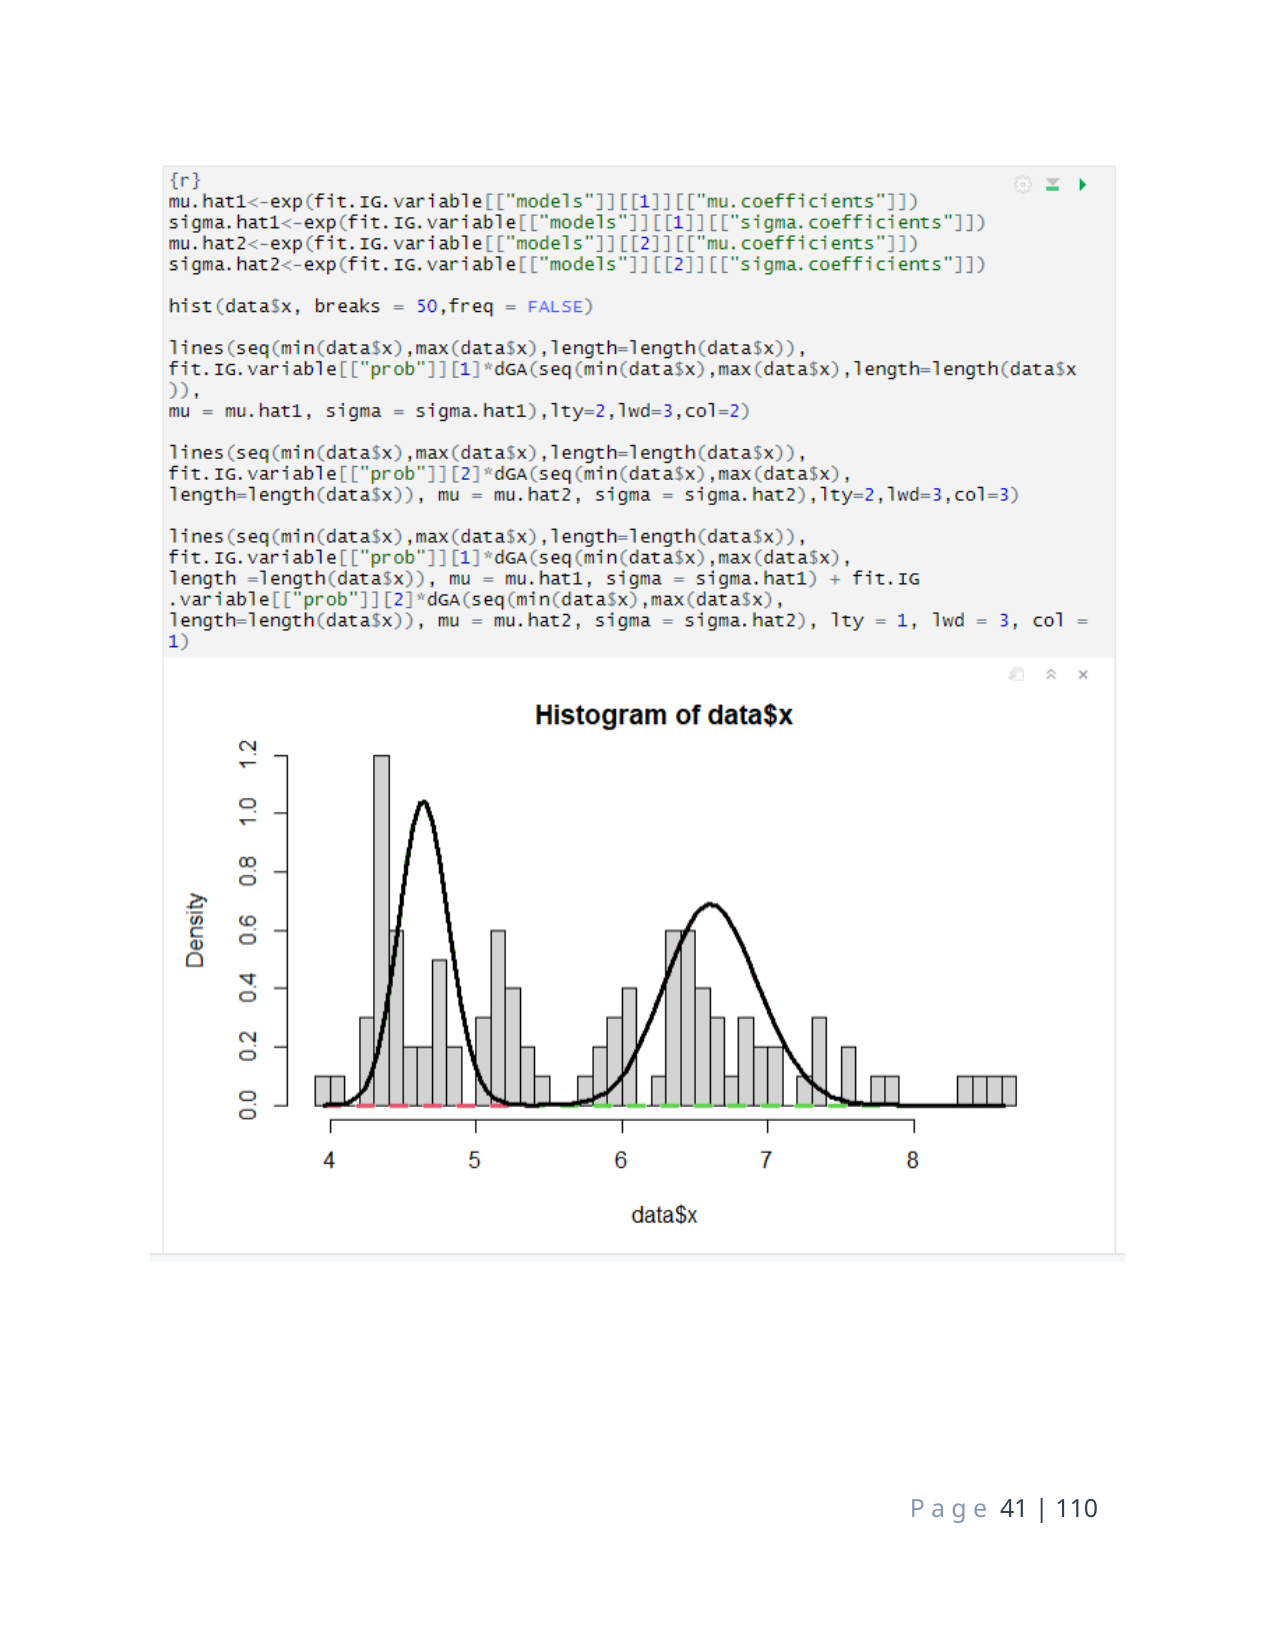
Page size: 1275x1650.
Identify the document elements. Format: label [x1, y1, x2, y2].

picture [150, 150, 1125, 1262]
